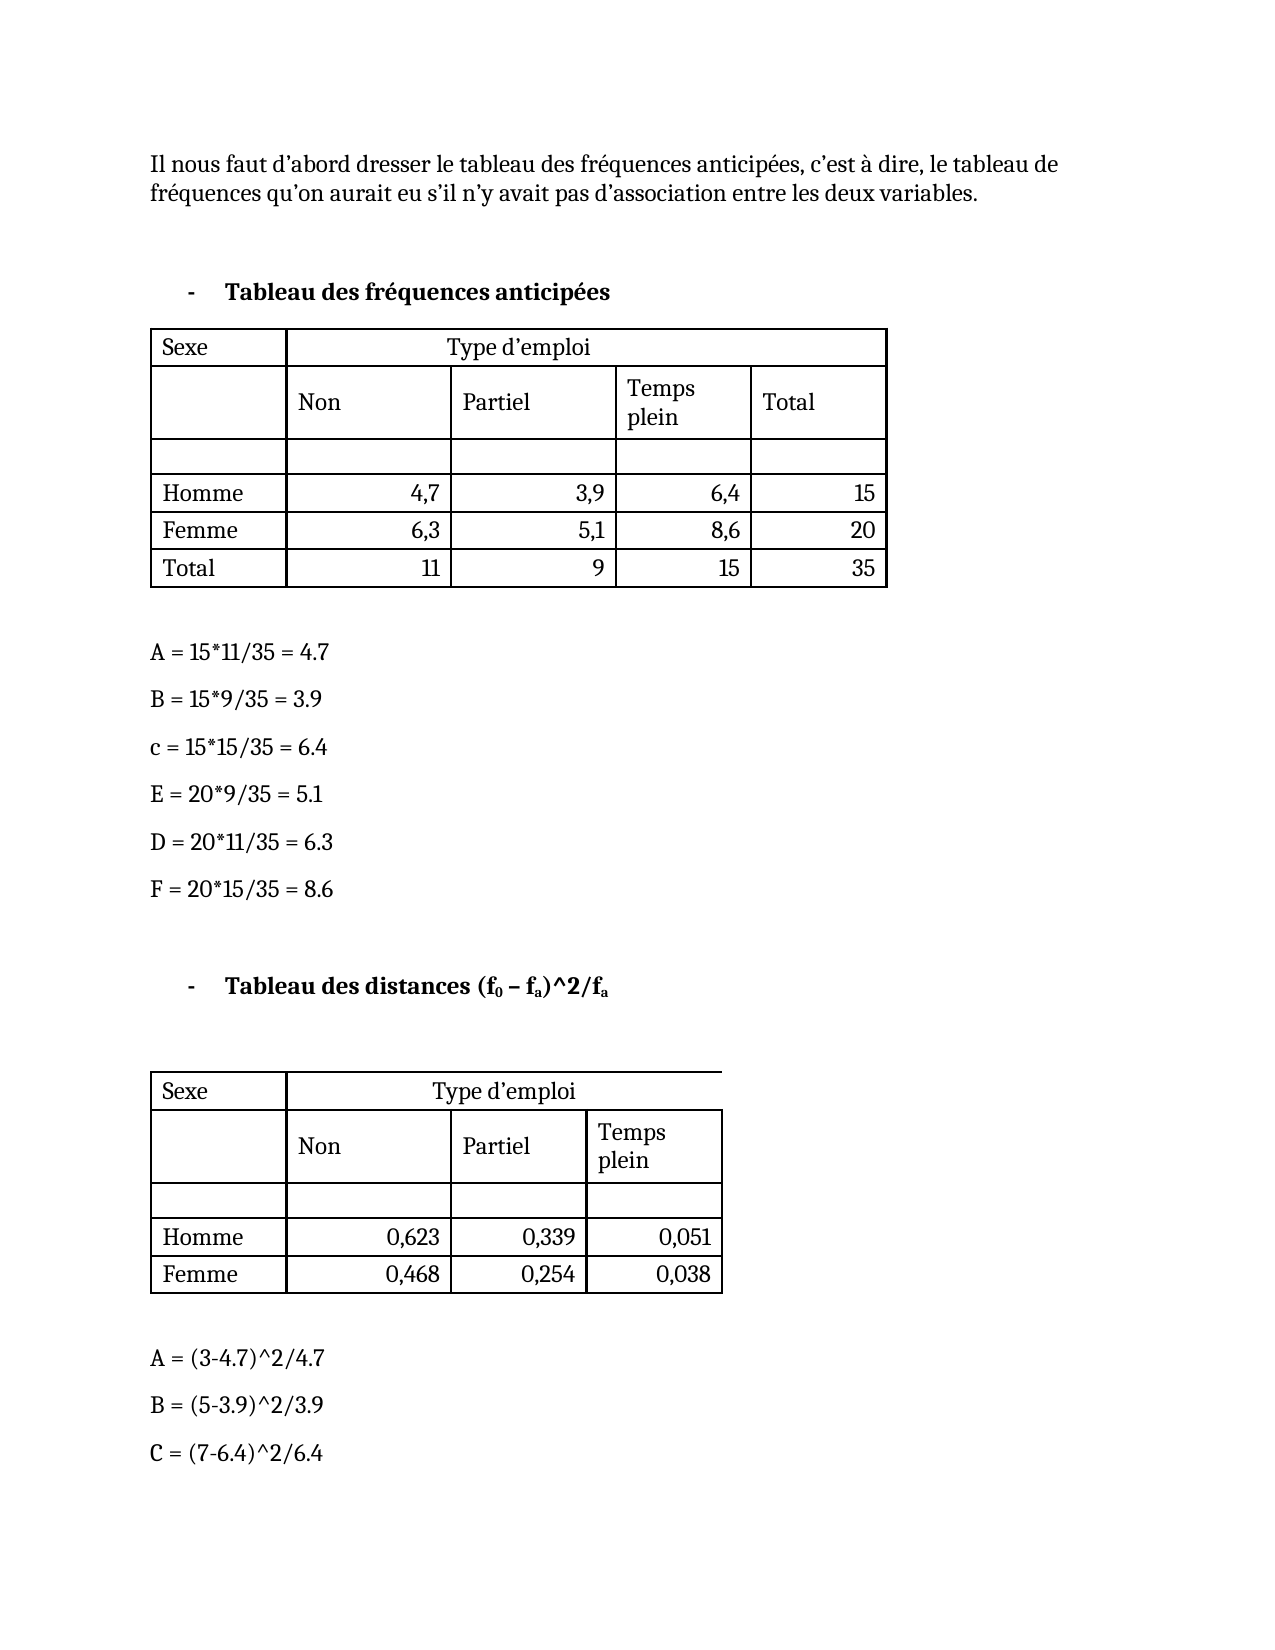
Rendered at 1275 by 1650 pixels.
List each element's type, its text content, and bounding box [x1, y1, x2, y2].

table_cell 35 [752, 550, 885, 586]
table_cell Total [152, 550, 285, 586]
text C = (7-6.4)^2/6.4 [150, 1439, 1125, 1467]
table_cell 0,623 [288, 1219, 450, 1254]
table_cell Partiel [452, 367, 615, 438]
table_cell [617, 440, 750, 473]
table_cell 11 [288, 550, 450, 586]
table_cell 4,7 [288, 475, 450, 511]
table_cell [152, 367, 285, 438]
table_cell 6,4 [617, 475, 750, 511]
text B = 15*9/35 = 3.9 [150, 685, 1125, 714]
table_cell [452, 1184, 585, 1217]
text A = 15*11/35 = 4.7 [150, 637, 1125, 666]
table_cell Femme [152, 513, 285, 548]
table_cell 6,3 [288, 513, 450, 548]
table_cell Femme [152, 1257, 285, 1292]
text c = 15*15/35 = 6.4 [150, 732, 1125, 761]
table_cell [152, 1184, 285, 1217]
table_cell Total [752, 367, 885, 438]
table_cell Homme [152, 475, 285, 511]
table_cell [752, 440, 885, 473]
table_cell 0,468 [288, 1257, 450, 1292]
table_cell [288, 1184, 450, 1217]
table_cell Partiel [452, 1111, 585, 1182]
table_cell 20 [752, 513, 885, 548]
text F = 20*15/35 = 8.6 [150, 875, 1125, 904]
text D = 20*11/35 = 6.3 [150, 827, 1125, 856]
table_cell 0,339 [452, 1219, 585, 1254]
table_cell 5,1 [452, 513, 615, 548]
table_cell [588, 1184, 721, 1217]
table_header Type d’emploi [288, 330, 751, 365]
table_cell [152, 1111, 285, 1182]
list Tableau des fréquences anticipées [187, 278, 1125, 307]
list Tableau des distances (f0 – fa)^2/fa [187, 972, 1125, 1001]
table_cell 8,6 [617, 513, 750, 548]
table_cell 0,038 [588, 1257, 721, 1292]
table_header Type d’emploi [288, 1073, 722, 1109]
text Il nous faut d’abord dresser le tableau des fréquences anticipées, c’est à dire, le tableau de fréquences qu’on aurait eu s’il n’y avait pas d’association entre les deux variables. [150, 150, 1125, 207]
table_cell Temps plein [588, 1111, 721, 1182]
table_cell 15 [752, 475, 885, 511]
table_header Sexe [152, 330, 285, 365]
table_cell [288, 440, 450, 473]
table_cell 9 [452, 550, 615, 586]
table_cell 15 [617, 550, 750, 586]
table_cell [452, 440, 615, 473]
table_cell 3,9 [452, 475, 615, 511]
table_cell Homme [152, 1219, 285, 1254]
table_cell Non [288, 1111, 450, 1182]
table_cell [152, 440, 285, 473]
table_header Sexe [152, 1073, 285, 1109]
table_cell 0,051 [588, 1219, 721, 1254]
table_header [751, 330, 885, 365]
text E = 20*9/35 = 5.1 [150, 780, 1125, 809]
text B = (5-3.9)^2/3.9 [150, 1391, 1125, 1420]
table_cell Non [288, 367, 450, 438]
text A = (3-4.7)^2/4.7 [150, 1344, 1125, 1372]
table_cell 0,254 [452, 1257, 585, 1292]
table_cell Temps plein [617, 367, 750, 438]
